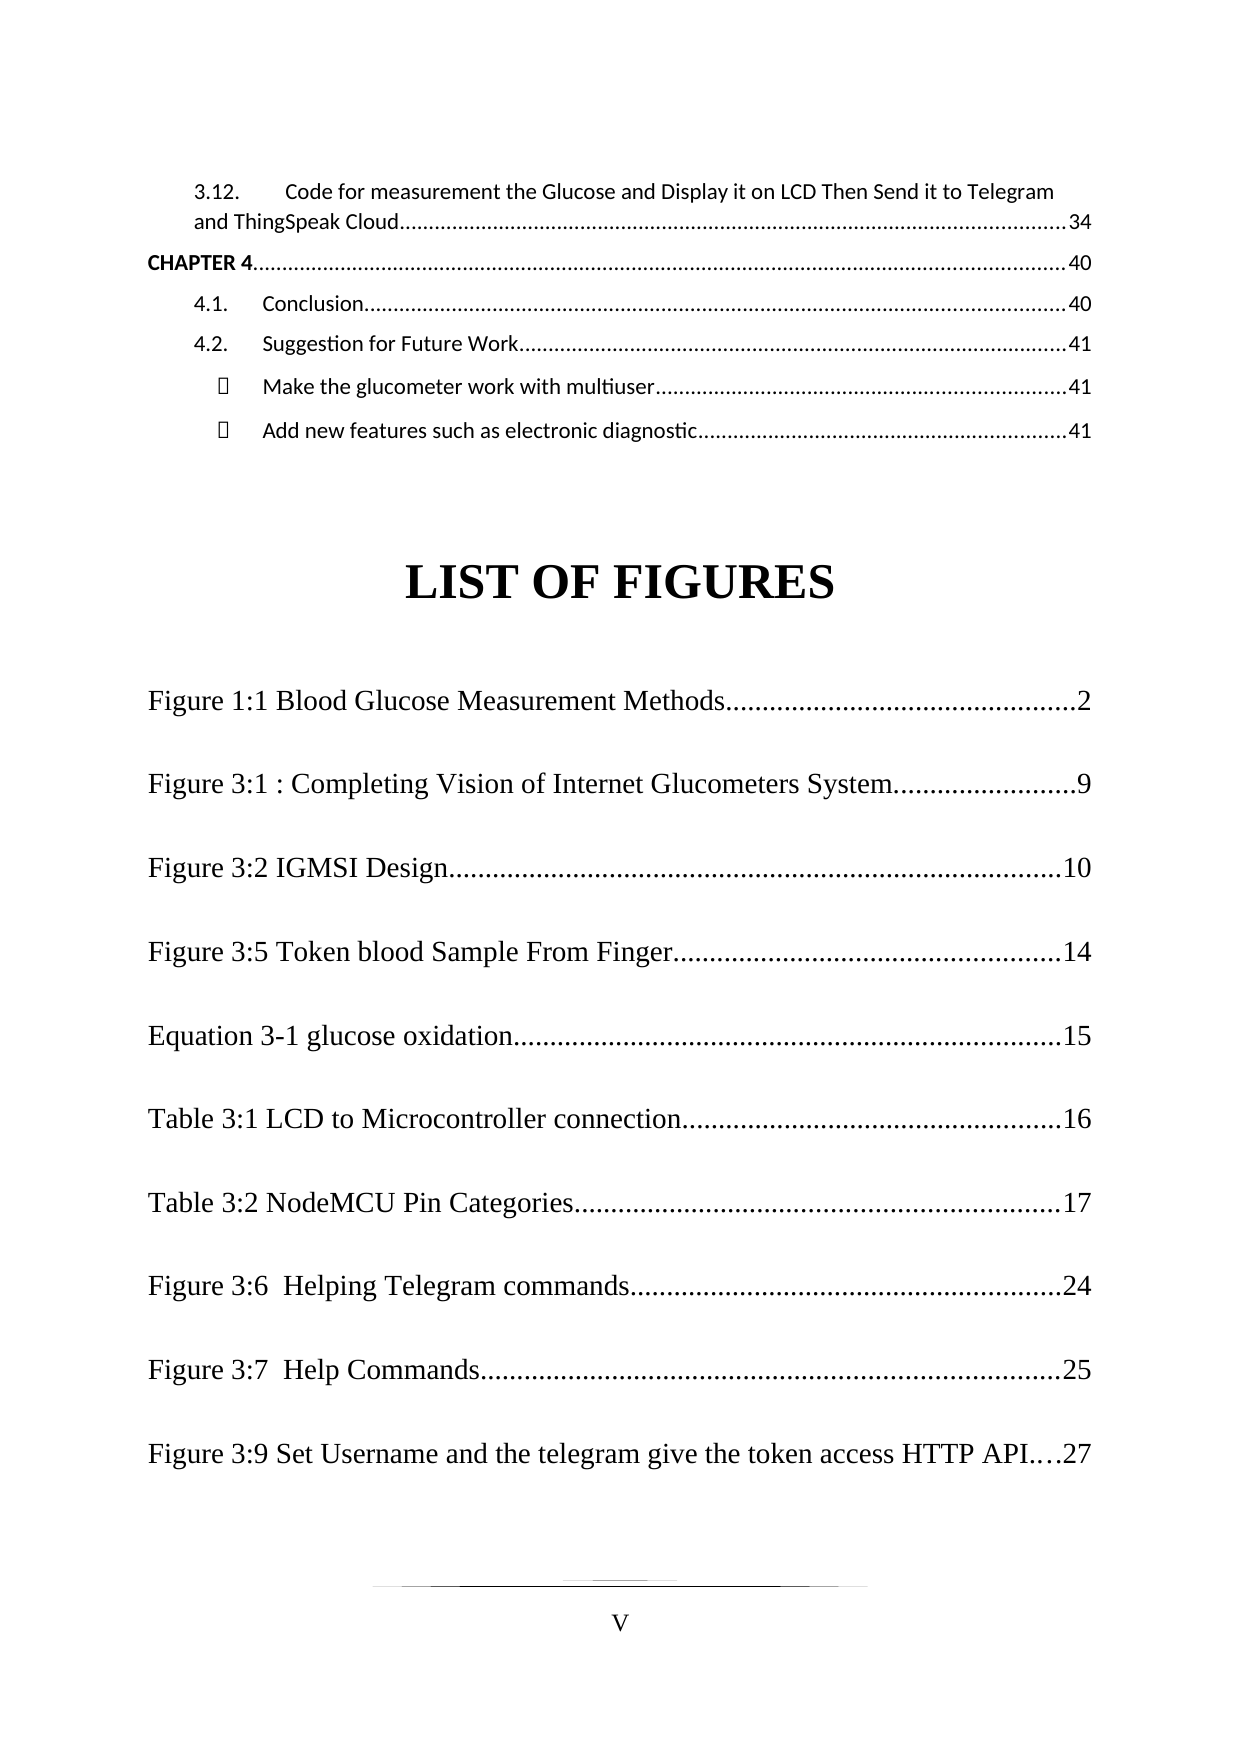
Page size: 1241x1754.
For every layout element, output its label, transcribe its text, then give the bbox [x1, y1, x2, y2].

text Figure ‎3:9 Set Username and the telegram give the token access HTTP API. 27 [148, 1436, 1092, 1469]
text Figure ‎3:6 Helping Telegram commands 24 [148, 1268, 1092, 1302]
text Figure ‎3:7 Help Commands 25 [148, 1352, 1092, 1386]
text Equation 3-1 glucose oxidation 15 [148, 1018, 1092, 1051]
text Table ‎3:2 NodeMCU Pin Categories 17 [148, 1185, 1092, 1218]
text Figure ‎3:5 Token blood Sample From Finger 14 [148, 934, 1092, 967]
text Figure ‎3:2 IGMSI Design 10 [148, 850, 1092, 884]
text LIST OF Figures [148, 551, 1092, 609]
text Figure ‎3:1 : Completing Vision of Internet Glucometers System. 9 [148, 767, 1092, 800]
text Table ‎3:1 LCD to Microcontroller connection 16 [148, 1101, 1092, 1135]
text Figure ‎1:1 Blood Glucose Measurement Methods 2 [148, 683, 1092, 717]
